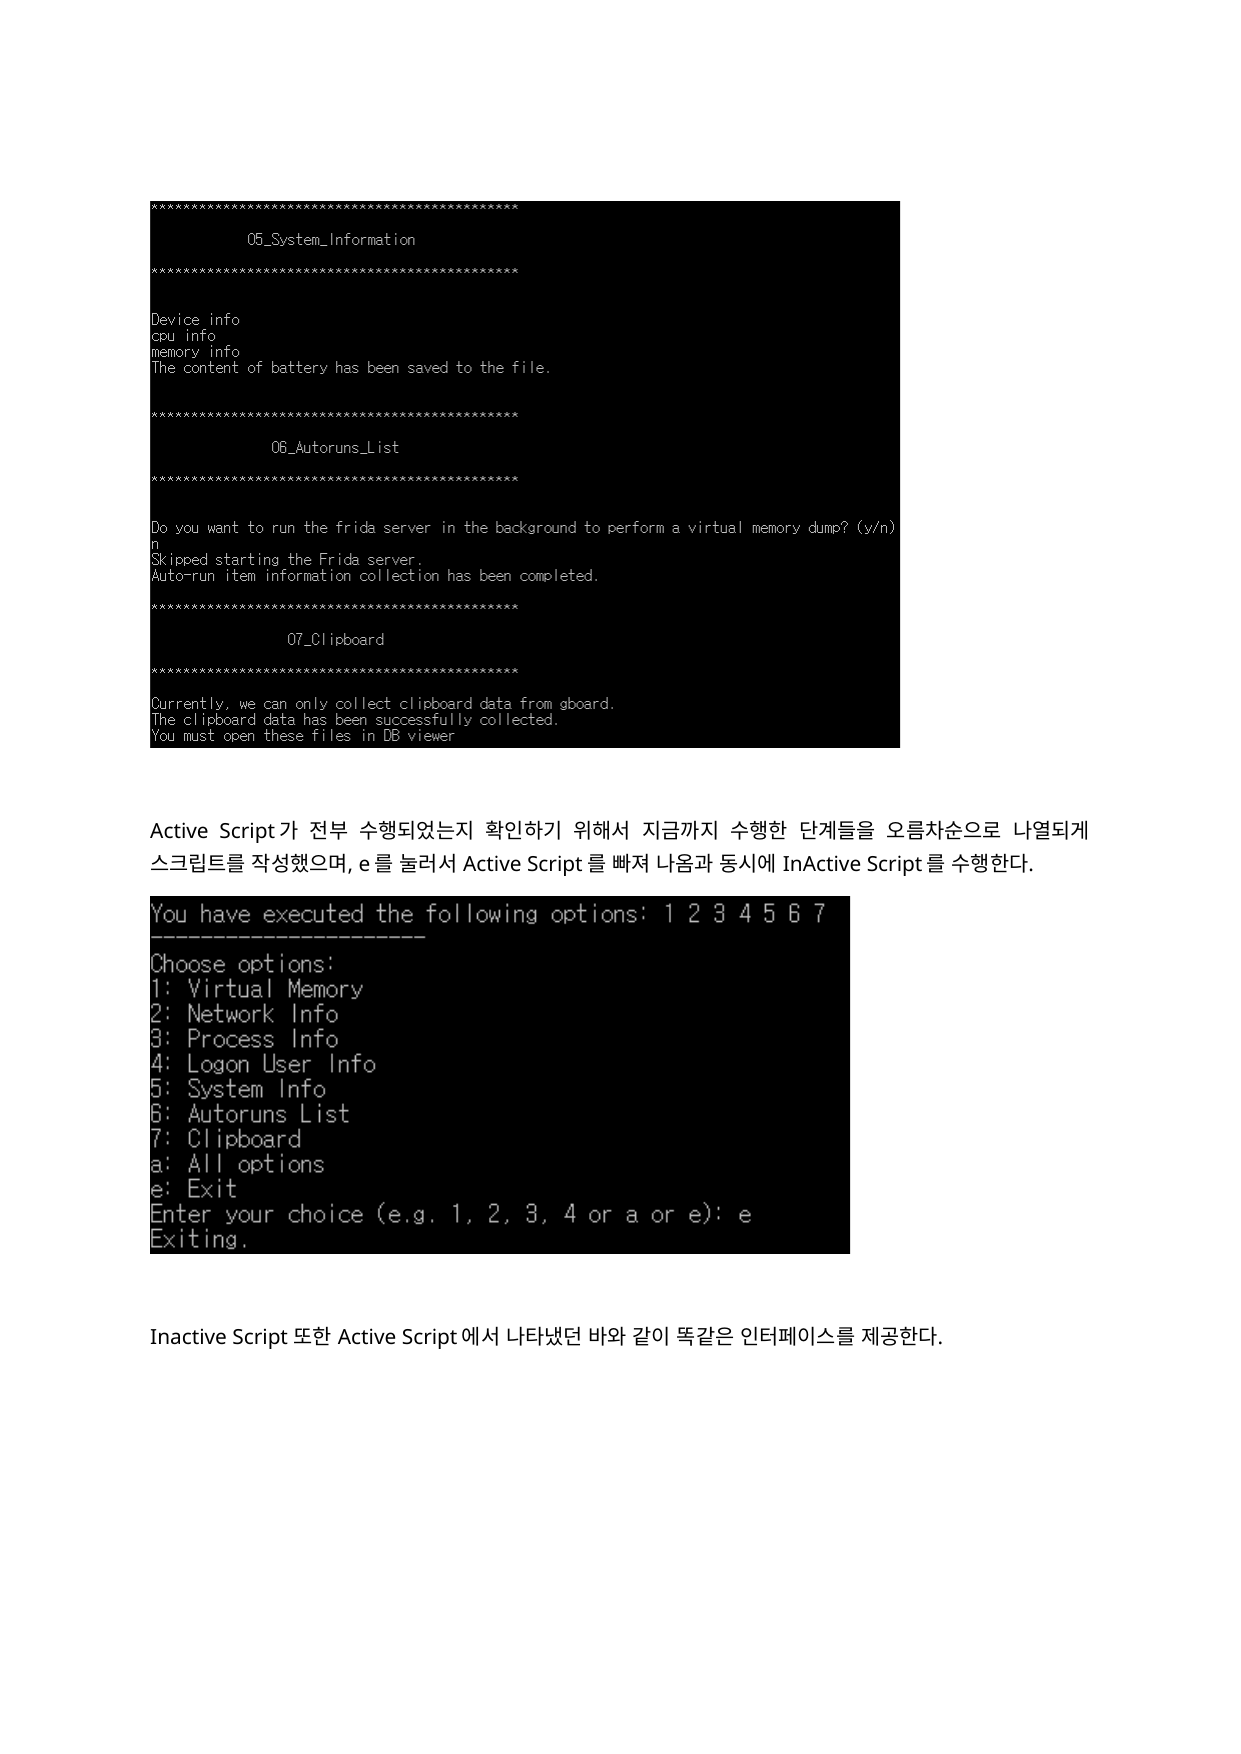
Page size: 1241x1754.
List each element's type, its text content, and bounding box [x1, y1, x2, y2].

picture [150, 201, 901, 748]
picture [150, 896, 851, 1254]
text Active Script가 전부 수행되었는지 확인하기 위해서 지금까지 수행한 단계들을 오름차순으로 나열되게 스크립트를 작성했으며, e를 눌러서 Active Script를 빠져 나옴과 동시에 InActive Script를 수행한다. [150, 814, 1090, 877]
text Inactive Script 또한 Active Script에서 나타냈던 바와 같이 똑같은 인터페이스를 제공한다. [150, 1320, 1090, 1351]
